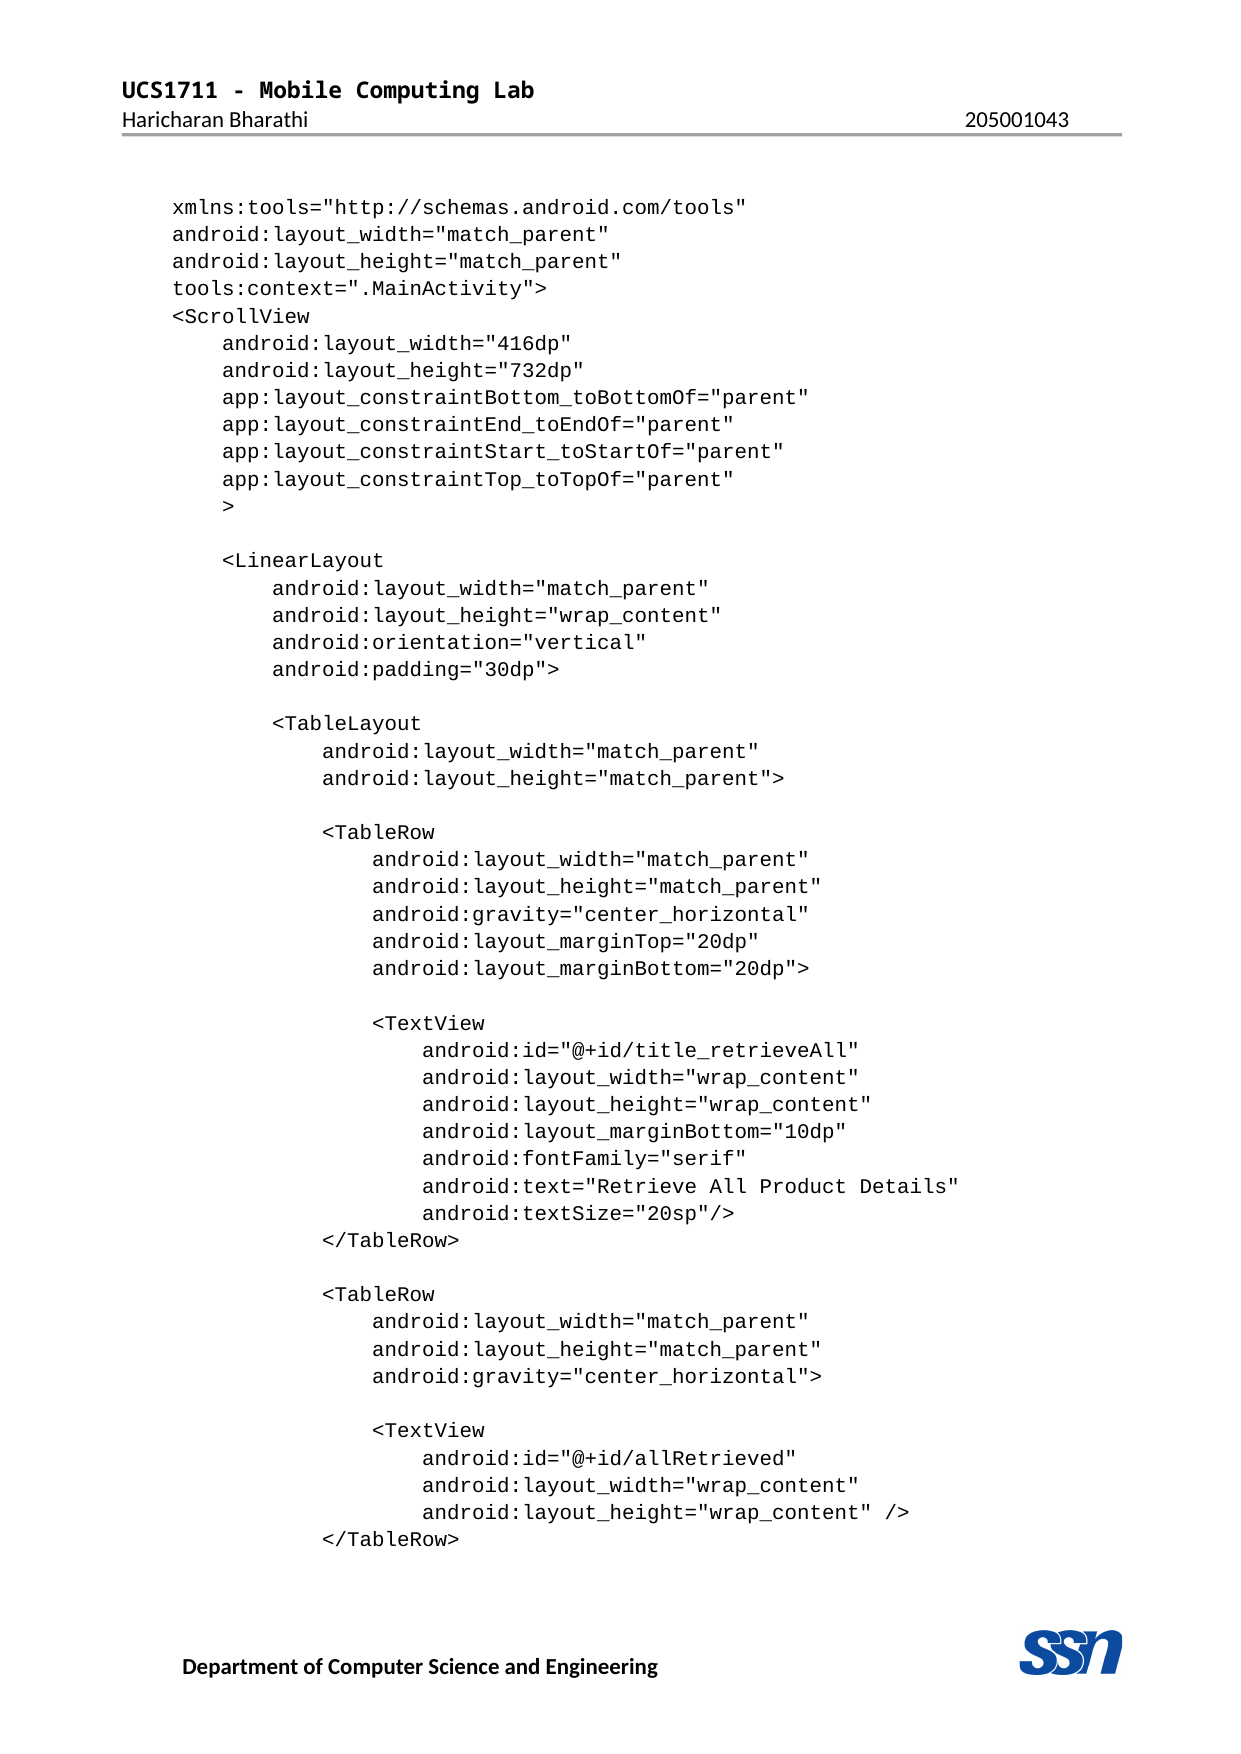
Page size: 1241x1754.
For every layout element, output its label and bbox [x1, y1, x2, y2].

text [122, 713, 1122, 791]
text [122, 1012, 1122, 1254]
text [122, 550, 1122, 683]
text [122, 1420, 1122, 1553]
picture [1019, 1630, 1123, 1675]
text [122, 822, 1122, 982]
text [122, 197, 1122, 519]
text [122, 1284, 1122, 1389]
